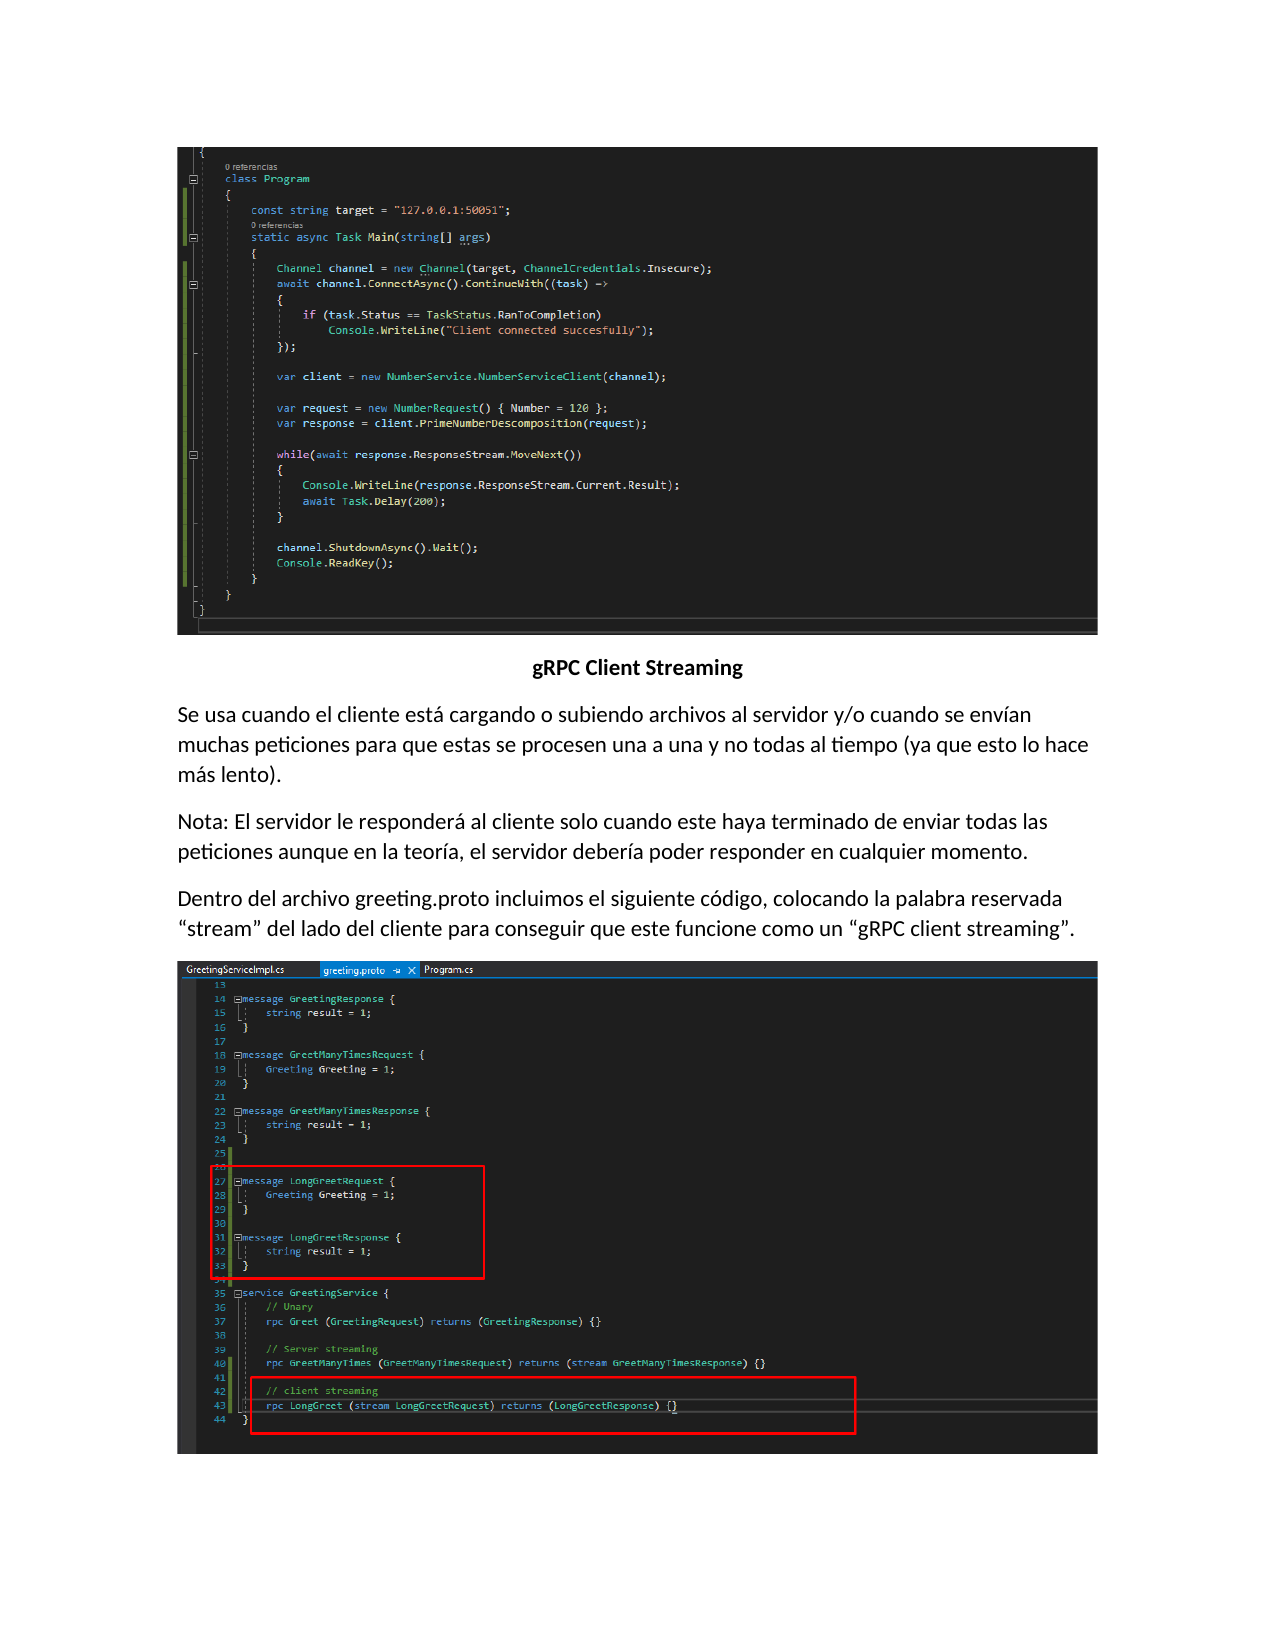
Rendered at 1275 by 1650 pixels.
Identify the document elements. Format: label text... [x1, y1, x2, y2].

picture [177, 961, 1098, 1454]
text Se usa cuando el cliente está cargando o subiendo archivos al servidor y/o cuando se envían muchas peticiones para que estas se procesen una a una y no todas al tiempo (ya que esto lo hace más lento). [177, 700, 1098, 788]
text Nota: El servidor le responderá al cliente solo cuando este haya terminado de enviar todas las peticiones aunque en la teoría, el servidor debería poder responder en cualquier momento. [177, 807, 1098, 866]
text Dentro del archivo greeting.proto incluimos el siguiente código, colocando la palabra reservada “stream” del lado del cliente para conseguir que este funcione como un “gRPC client streaming”. [177, 884, 1098, 943]
text gRPC Client Streaming [177, 653, 1098, 681]
picture [177, 147, 1098, 635]
